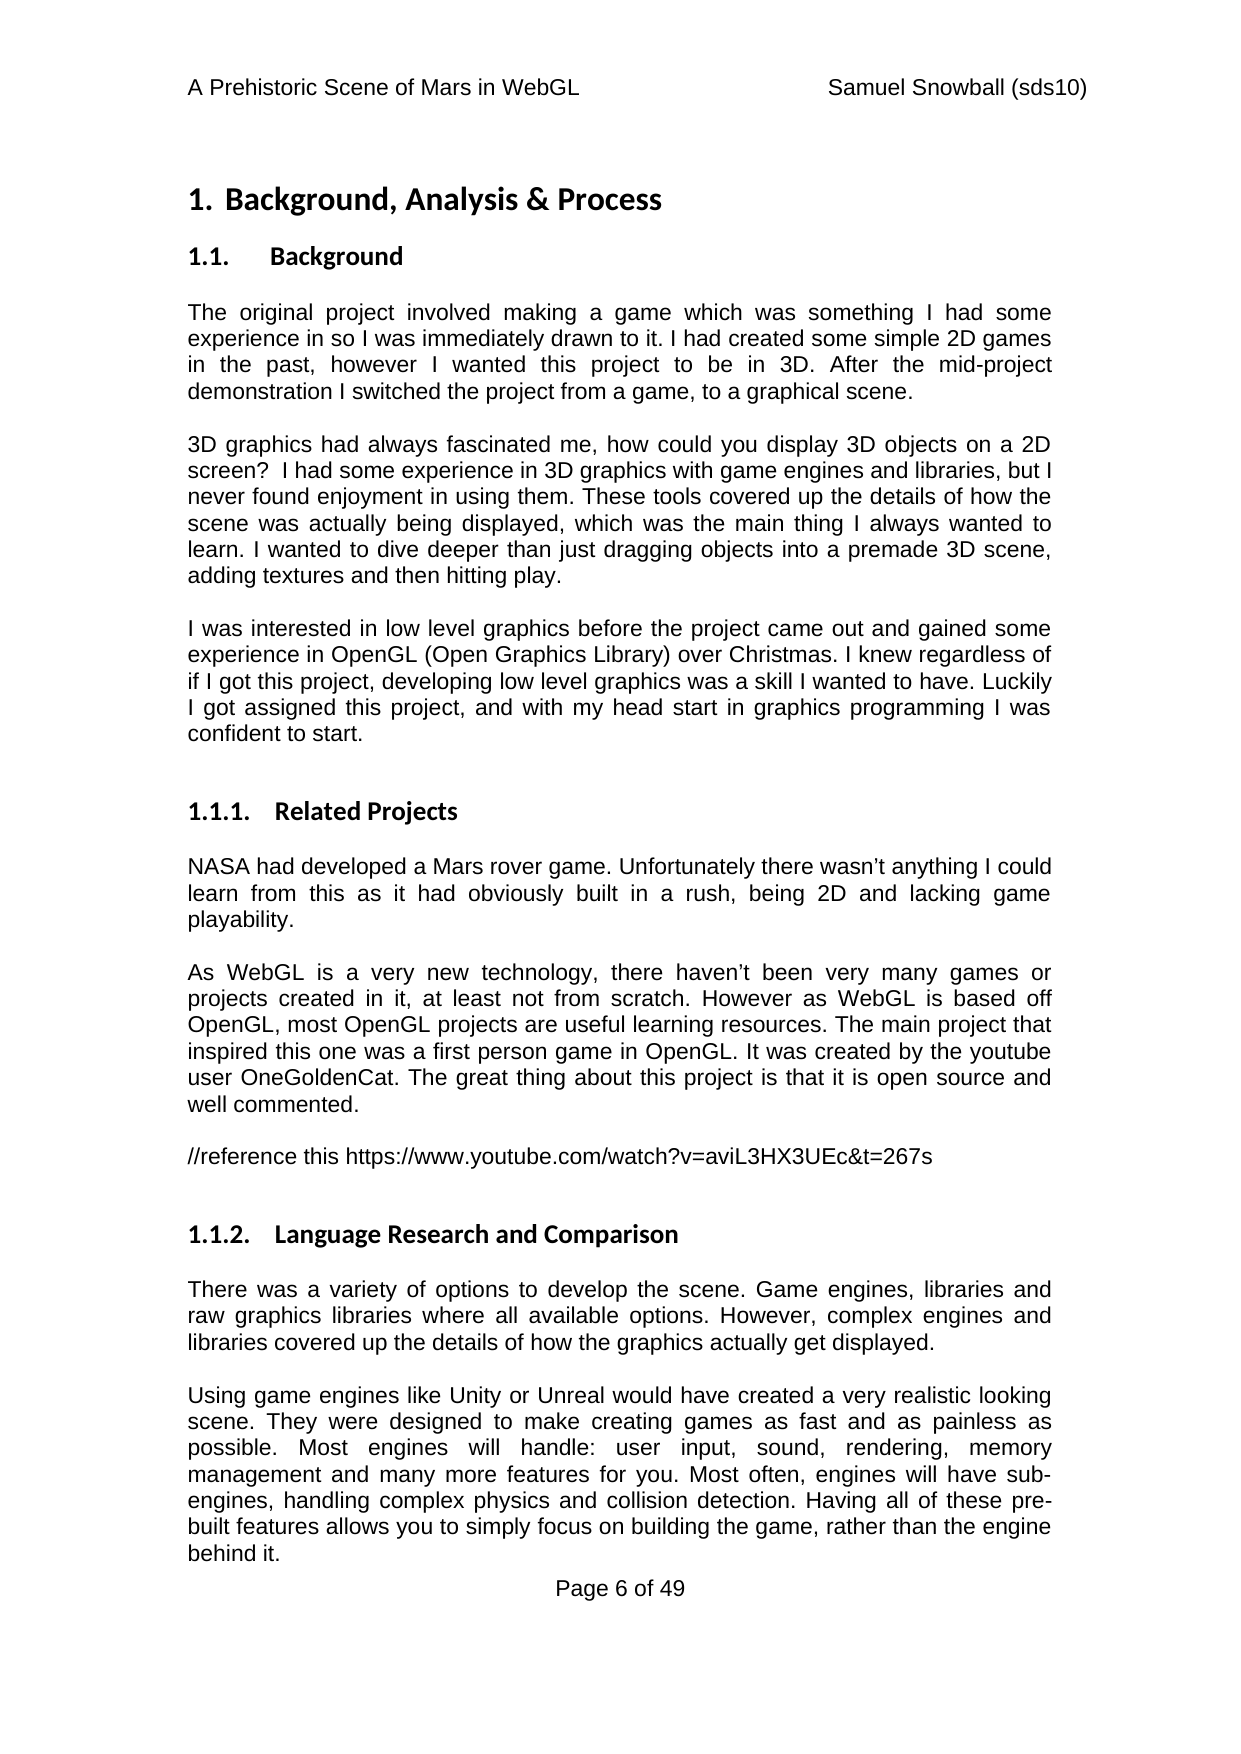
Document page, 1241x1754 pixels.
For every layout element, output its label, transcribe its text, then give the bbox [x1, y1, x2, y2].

subtitle Background [187, 239, 1053, 272]
subtitle 1.1.1. Related Projects [187, 794, 1053, 827]
text I was interested in low level graphics before the project came out and gained some experience in OpenGL (Open Graphics Library) over Christmas. I knew regardless of if I got this project, developing low level graphics was a skill I wanted to have. Luckily I got assigned this project, and with my head start in graphics programming I was confident to start. [187, 615, 1053, 747]
subtitle 1.1.2. Language Research and Comparison [187, 1217, 1053, 1250]
subtitle Background, Analysis & Process [187, 178, 1053, 218]
text As WebGL is a very new technology, there haven’t been very many games or projects created in it, at least not from scratch. However as WebGL is based off OpenGL, most OpenGL projects are useful learning resources. The main project that inspired this one was a first person game in OpenGL. It was created by the youtube user OneGoldenCat. The great thing about this project is that it is open source and well commented. [187, 959, 1053, 1117]
text 3D graphics had always fascinated me, how could you display 3D objects on a 2D screen? I had some experience in 3D graphics with game engines and libraries, but I never found enjoyment in using them. These tools covered up the details of how the scene was actually being displayed, which was the main thing I always wanted to learn. I wanted to dive deeper than just dragging objects into a premade 3D scene, adding textures and then hitting play. [187, 431, 1053, 589]
text There was a variety of options to develop the scene. Game engines, libraries and raw graphics libraries where all available options. However, complex engines and libraries covered up the details of how the graphics actually get displayed. [187, 1276, 1053, 1355]
text Using game engines like Unity or Unreal would have created a very realistic looking scene. They were designed to make creating games as fast and as painless as possible. Most engines will handle: user input, sound, rendering, memory management and many more features for you. Most often, engines will have sub-engines, handling complex physics and collision detection. Having all of these pre-built features allows you to simply focus on building the game, rather than the engine behind it. [187, 1382, 1053, 1566]
text //reference this https://www.youtube.com/watch?v=aviL3HX3UEc&t=267s [187, 1143, 1053, 1169]
text The original project involved making a game which was something I had some experience in so I was immediately drawn to it. I had created some simple 2D games in the past, however I wanted this project to be in 3D. After the mid-project demonstration I switched the project from a game, to a graphical scene. [187, 299, 1053, 404]
text NASA had developed a Mars rover game. Unfortunately there wasn’t anything I could learn from this as it had obviously built in a rush, being 2D and lacking game playability. [187, 853, 1053, 932]
